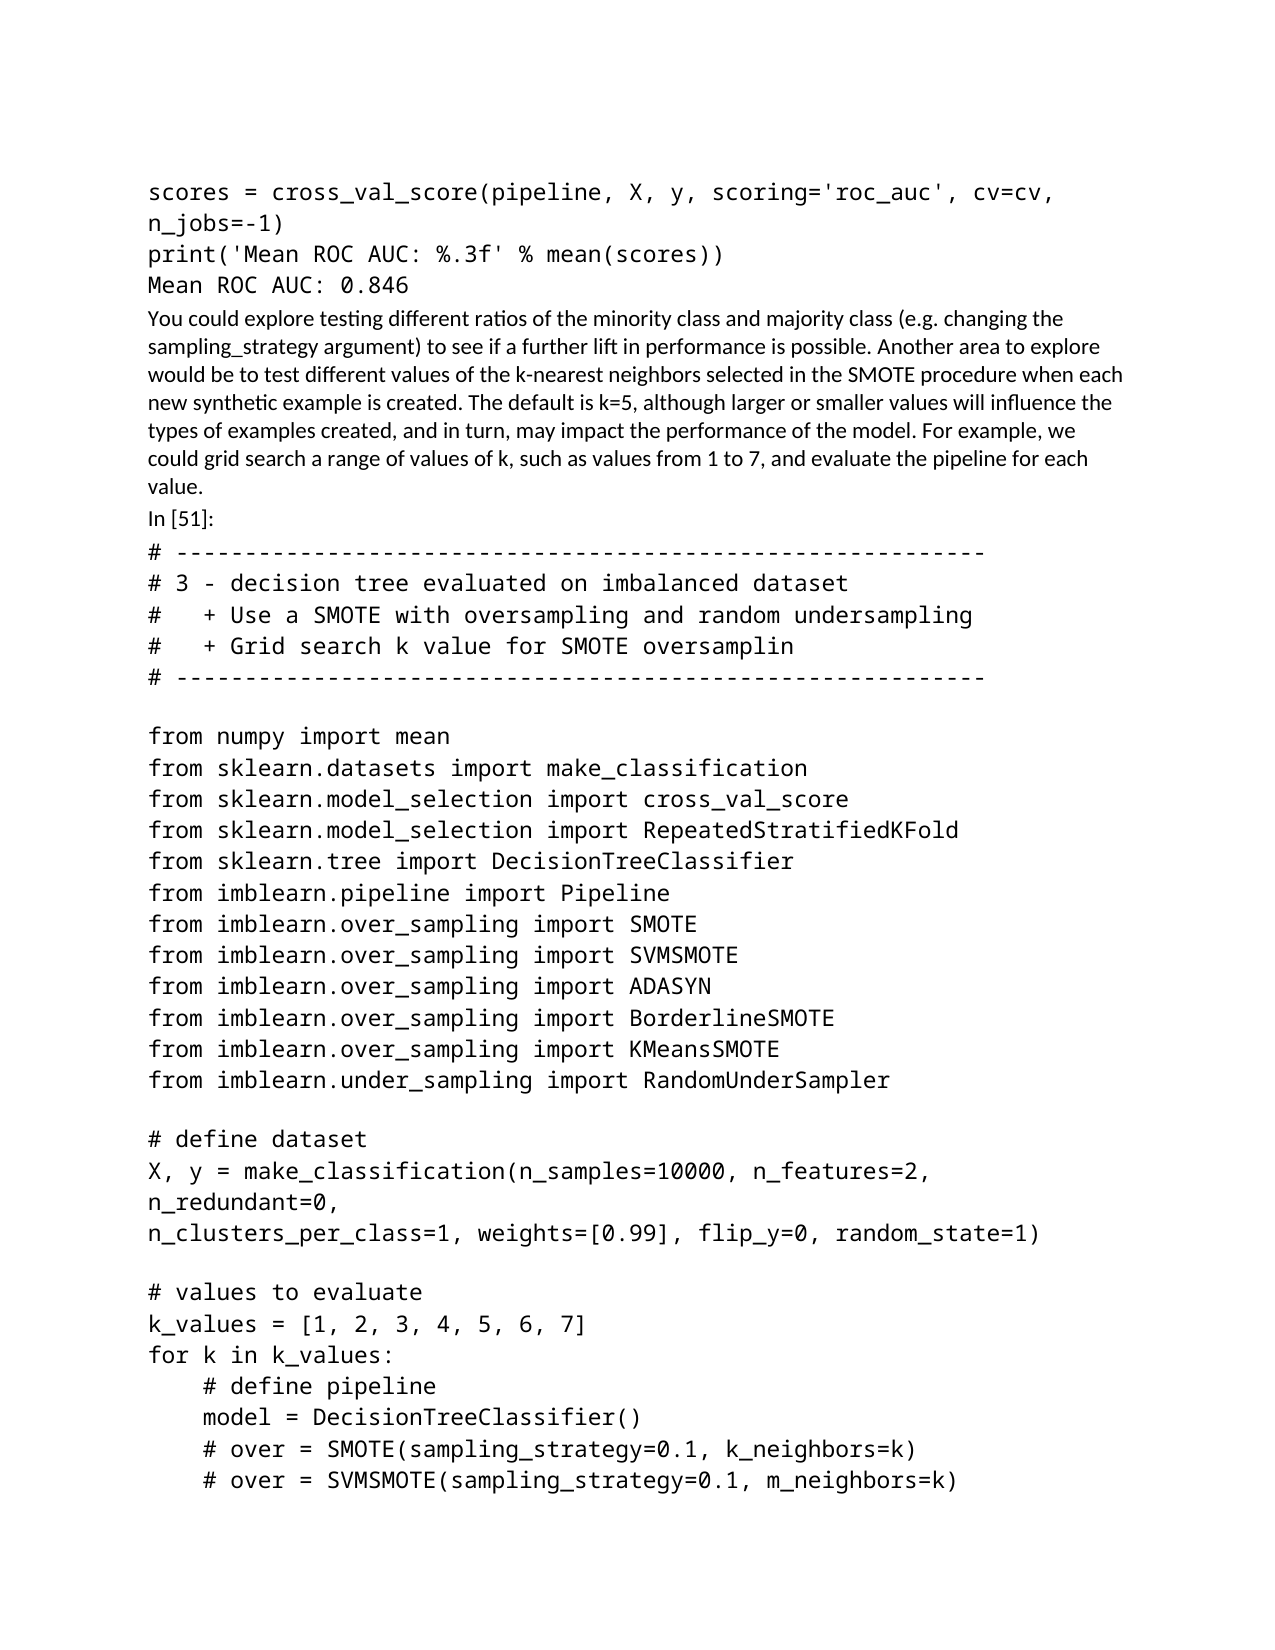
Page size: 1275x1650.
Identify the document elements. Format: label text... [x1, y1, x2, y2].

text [148, 536, 1127, 1495]
text Mean ROC AUC: 0.846 [148, 269, 1127, 301]
text In [51]: [148, 504, 1127, 532]
text You could explore testing different ratios of the minority class and majority class (e.g. changing the sampling_strategy argument) to see if a further lift in performance is possible. Another area to explore would be to test different values of the k-nearest neighbors selected in the SMOTE procedure when each new synthetic example is created. The default is k=5, although larger or smaller values will influence the types of examples created, and in turn, may impact the performance of the model. For example, we could grid search a range of values of k, such as values from 1 to 7, and evaluate the pipeline for each value. [148, 304, 1127, 501]
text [148, 148, 1127, 269]
